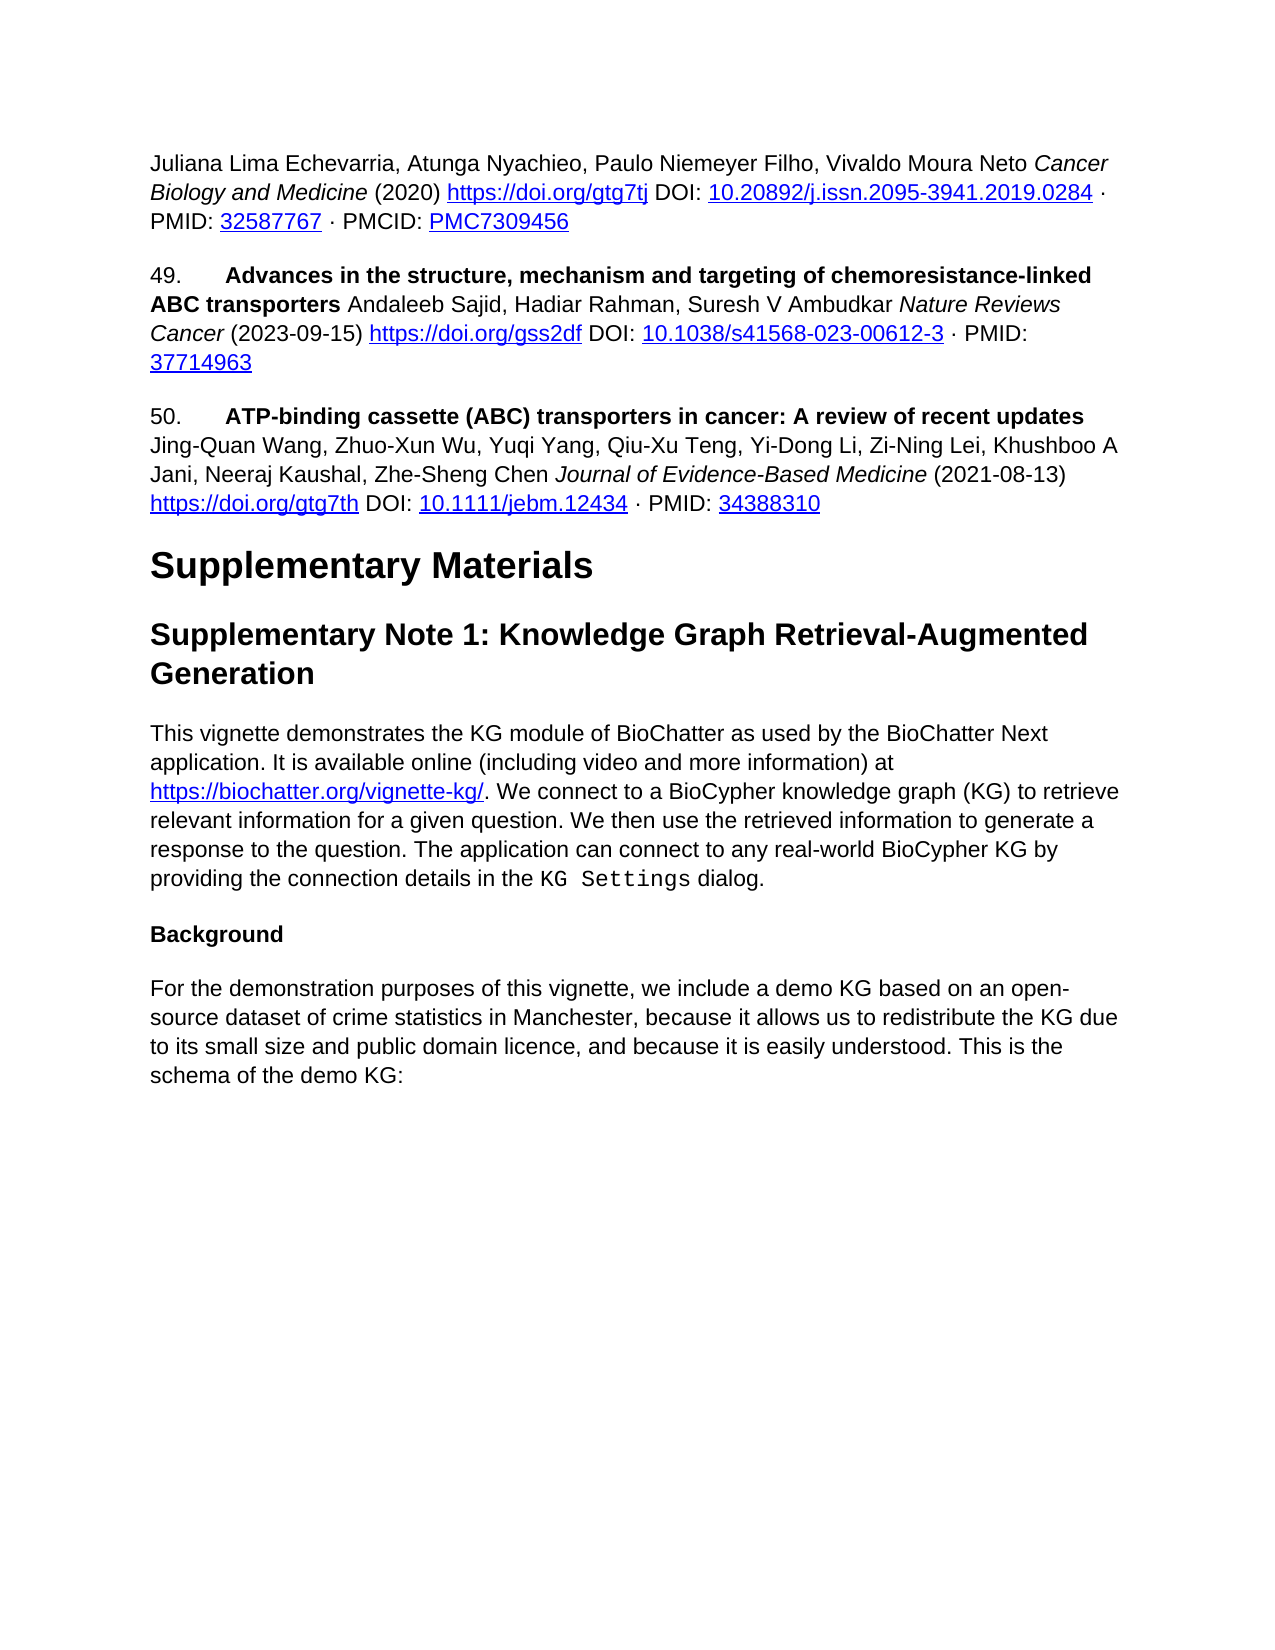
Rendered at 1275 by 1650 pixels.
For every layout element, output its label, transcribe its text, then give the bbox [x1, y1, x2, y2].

subtitle Supplementary Note 1: Knowledge Graph Retrieval-Augmented Generation [150, 616, 1125, 691]
subtitle Supplementary Materials [150, 543, 1125, 587]
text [150, 150, 1125, 234]
text 50. ATP‐binding cassette (ABC) transporters in cancer: A review of recent updates Jing‐Quan Wang, Zhuo‐Xun Wu, Yuqi Yang, Qiu‐Xu Teng, Yi‐Dong Li, Zi‐Ning Lei, Khushboo A Jani, Neeraj Kaushal, Zhe‐Sheng Chen Journal of Evidence-Based Medicine (2021-08-13) https://doi.org/gtg7th DOI: 10.1111/jebm.12434 · PMID: 34388310 [150, 403, 1125, 516]
subtitle Background [150, 921, 1125, 947]
text For the demonstration purposes of this vignette, we include a demo KG based on an open-source dataset of crime statistics in Manchester, because it allows us to redistribute the KG due to its small size and public domain licence, and because it is easily understood. This is the schema of the demo KG: [150, 975, 1125, 1088]
text 49. Advances in the structure, mechanism and targeting of chemoresistance-linked ABC transporters Andaleeb Sajid, Hadiar Rahman, Suresh V Ambudkar Nature Reviews Cancer (2023-09-15) https://doi.org/gss2df DOI: 10.1038/s41568-023-00612-3 · PMID: 37714963 [150, 262, 1125, 375]
text This vignette demonstrates the KG module of BioChatter as used by the BioChatter Next application. It is available online (including video and more information) at https://biochatter.org/vignette-kg/. We connect to a BioCypher knowledge graph (KG) to retrieve relevant information for a given question. We then use the retrieved information to generate a response to the question. The application can connect to any real-world BioCypher KG by providing the connection details in the KG Settings dialog. [150, 720, 1125, 893]
